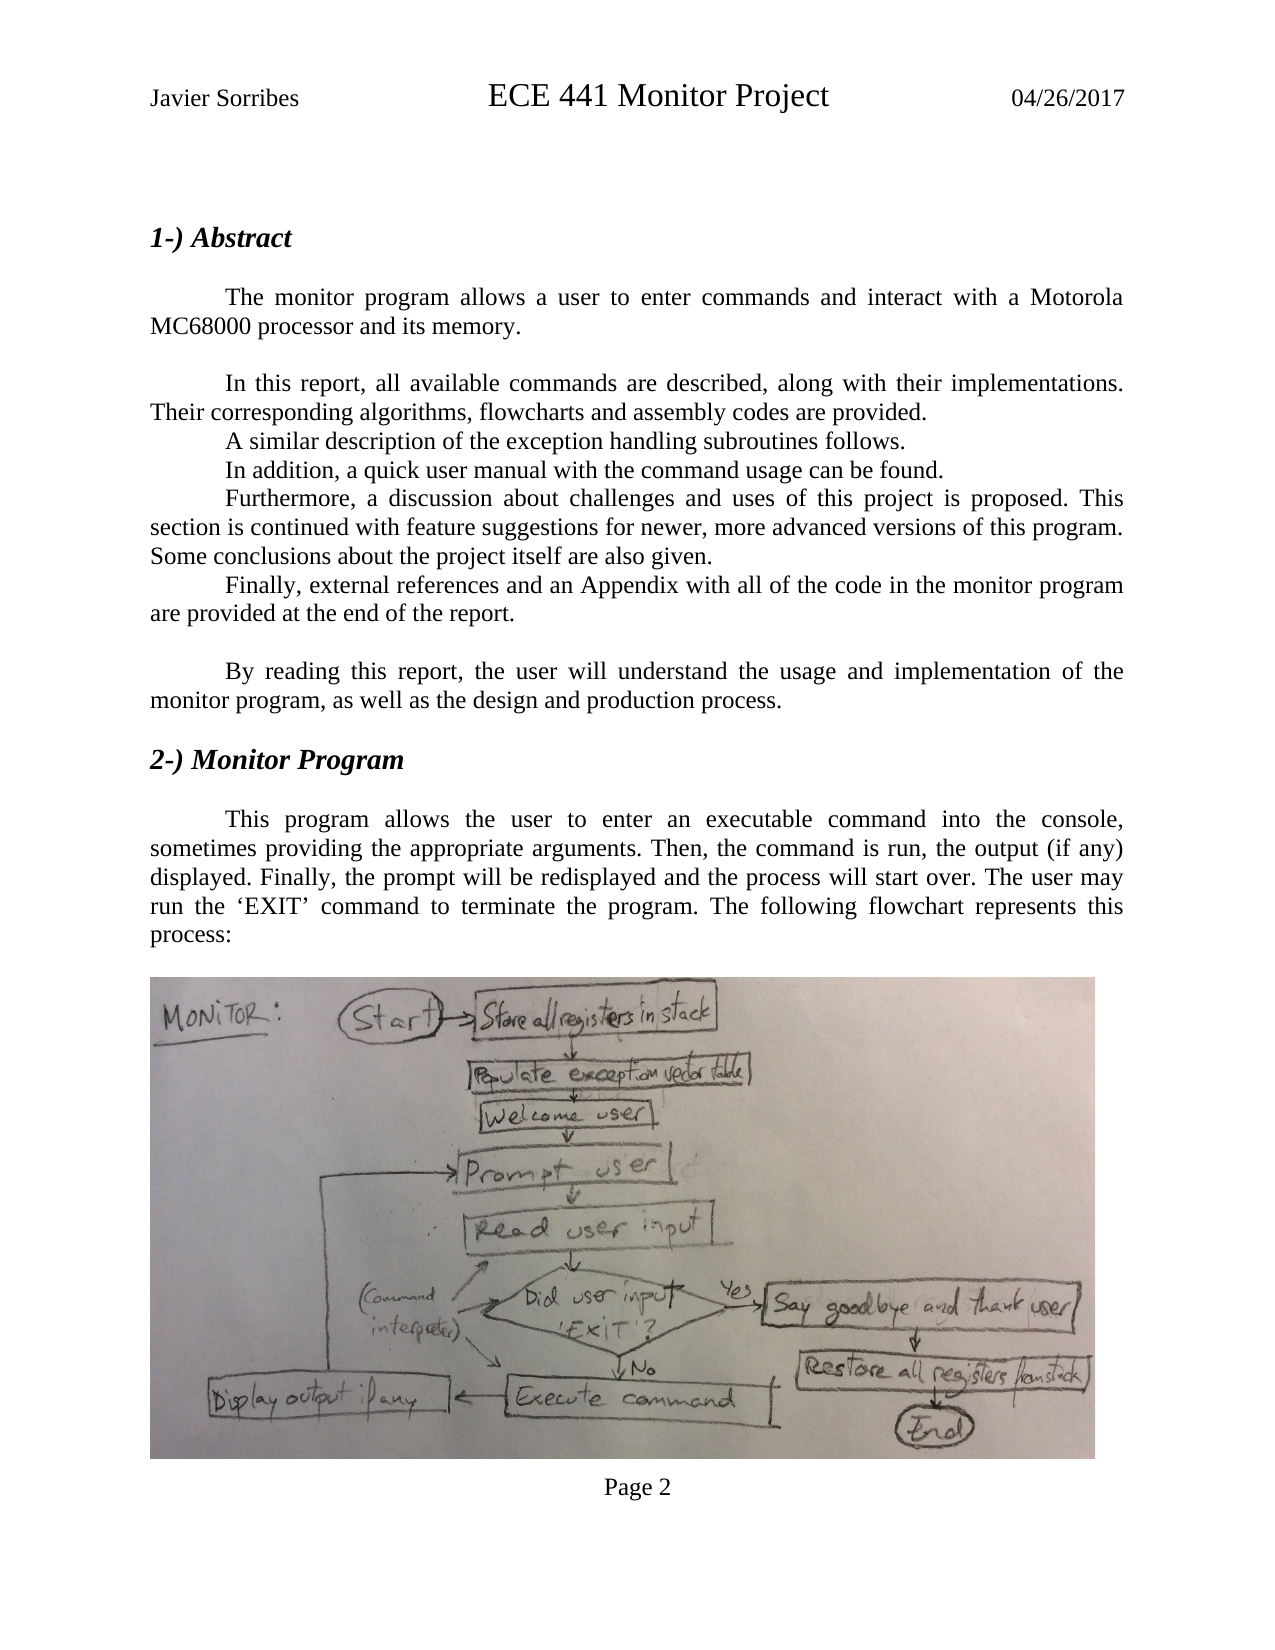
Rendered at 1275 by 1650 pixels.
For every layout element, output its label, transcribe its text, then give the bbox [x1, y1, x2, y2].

text This program allows the user to enter an executable command into the console, sometimes providing the appropriate arguments. Then, the command is run, the output (if any) displayed. Finally, the prompt will be redisplayed and the process will start over. The user may run the ‘EXIT’ command to terminate the program. The following flowchart represents this process: [150, 804, 1125, 948]
text 2-) Monitor Program [150, 742, 1125, 776]
text Furthermore, a discussion about challenges and uses of this project is proposed. This section is continued with feature suggestions for newer, more advanced versions of this program. Some conclusions about the project itself are also given. [150, 483, 1125, 570]
text By reading this report, the user will understand the usage and implementation of the monitor program, as well as the design and production process. [150, 656, 1125, 713]
text Finally, external references and an Appendix with all of the code in the monitor program are provided at the end of the report. [150, 570, 1125, 627]
picture [150, 977, 1096, 1459]
text 1-) Abstract [150, 220, 1125, 253]
text The monitor program allows a user to enter commands and interact with a Motorola MC68000 processor and its memory. [150, 282, 1125, 340]
text A similar description of the exception handling subroutines follows. [150, 426, 1125, 455]
text In this report, all available commands are described, along with their implementations. Their corresponding algorithms, flowcharts and assembly codes are provided. [150, 368, 1125, 426]
text In addition, a quick user manual with the command usage can be found. [150, 455, 1125, 483]
